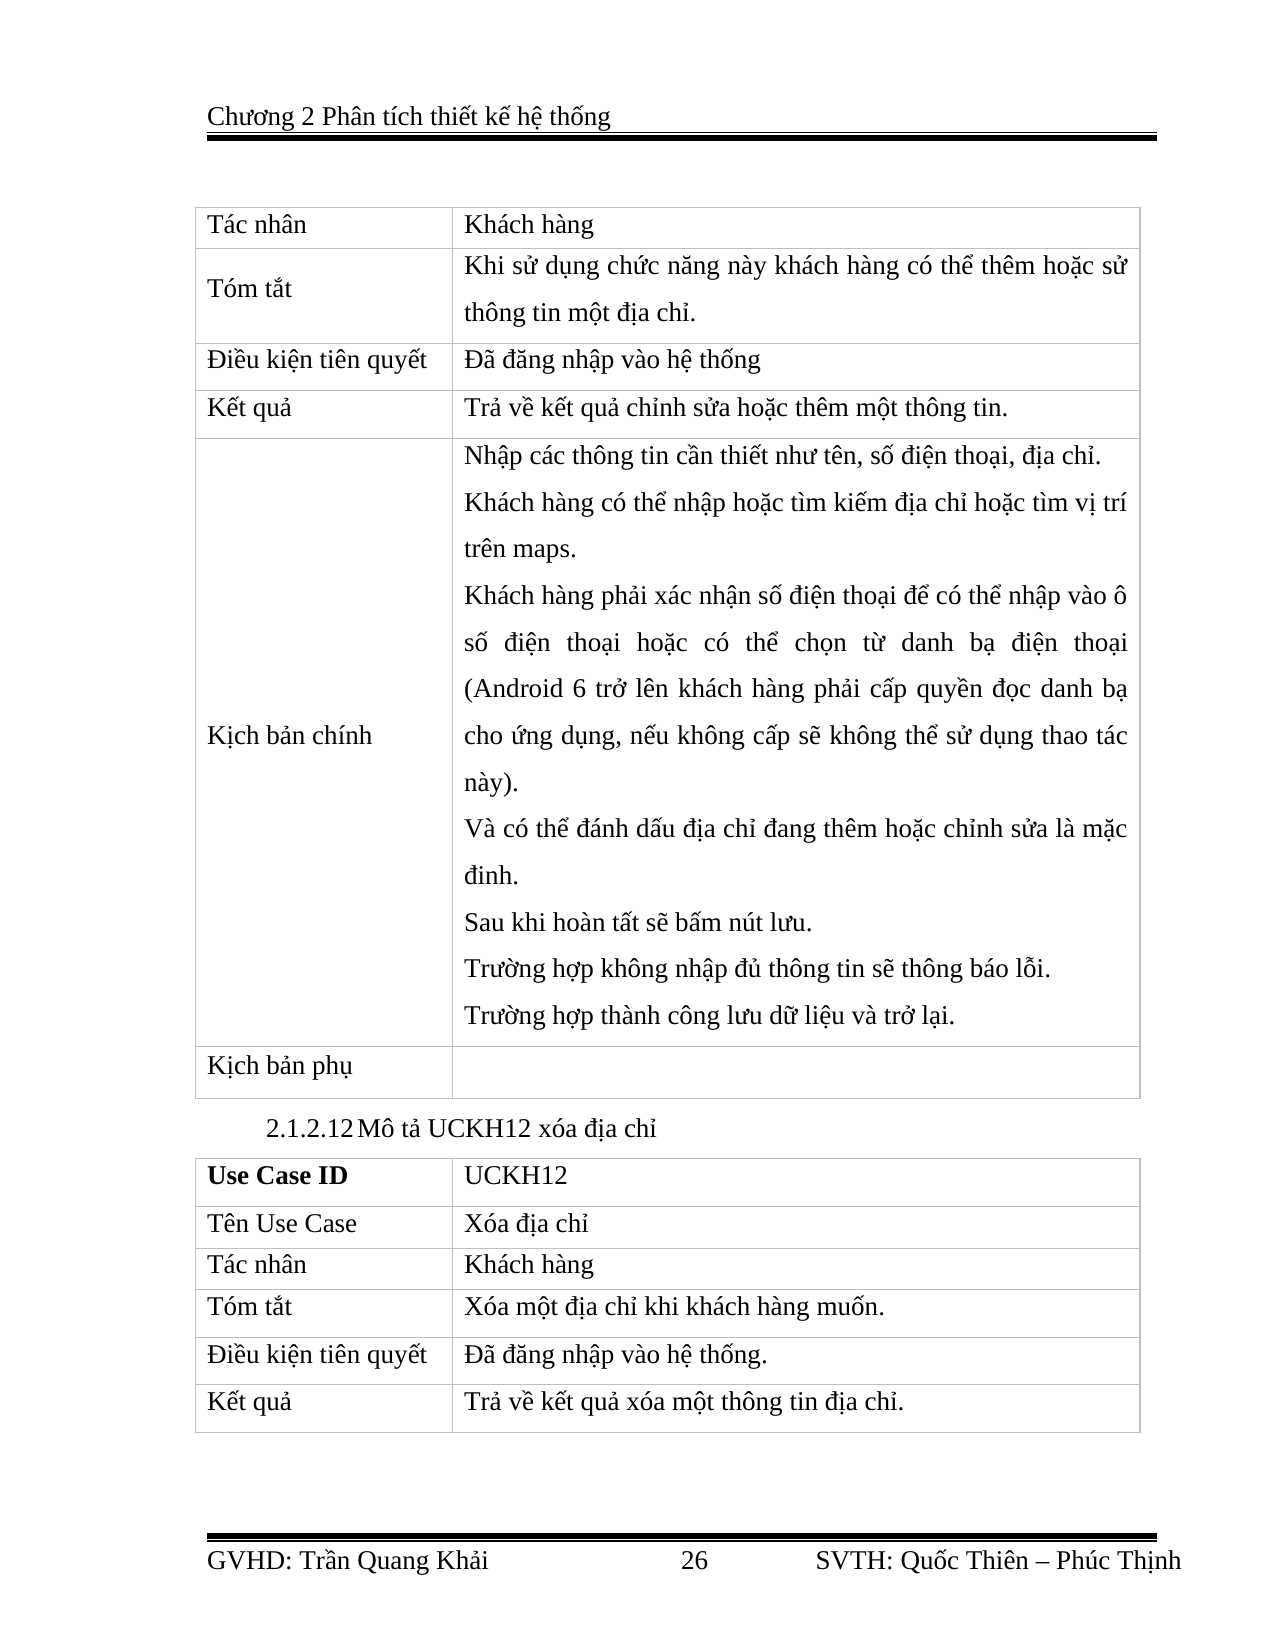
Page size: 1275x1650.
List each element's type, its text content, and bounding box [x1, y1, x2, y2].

table_cell Trả về kết quả chỉnh sửa hoặc thêm một thông tin. [453, 391, 1139, 438]
table_cell Kết quả [196, 1385, 452, 1432]
table_cell [453, 1047, 1139, 1098]
table_cell Tóm tắt [196, 1290, 452, 1337]
list Mô tả UCKH12 xóa địa chỉ [266, 1112, 1157, 1143]
table_cell Xóa địa chỉ [453, 1207, 1139, 1247]
table_cell Khi sử dụng chức năng này khách hàng có thể thêm hoặc sử thông tin một địa chỉ. [453, 249, 1139, 343]
table_cell Tóm tắt [196, 249, 452, 343]
table_cell Trả về kết quả xóa một thông tin địa chỉ. [453, 1385, 1139, 1432]
table_cell Kịch bản chính [196, 439, 452, 1046]
table_cell Tác nhân [196, 1249, 452, 1289]
table_cell Đã đăng nhập vào hệ thống. [453, 1338, 1139, 1384]
table_cell Khách hàng [453, 208, 1139, 248]
table_cell Tên Use Case [196, 1207, 452, 1247]
table_cell Đã đăng nhập vào hệ thống [453, 344, 1139, 390]
table_cell Nhập các thông tin cần thiết như tên, số điện thoại, địa chỉ. Khách hàng có thể nhập hoặc tìm kiếm địa chỉ hoặc tìm vị trí trên maps. Khách hàng phải xác nhận số điện thoại để có thể nhập vào ô số điện thoại hoặc có thể chọn từ danh bạ điện thoại (Android 6 trở lên khách hàng phải cấp quyền đọc danh bạ cho ứng dụng, nếu không cấp sẽ không thể sử dụng thao tác này). Và có thể đánh dấu địa chỉ đang thêm hoặc chỉnh sửa là mặc đinh. Sau khi hoàn tất sẽ bấm nút lưu. Trường hợp không nhập đủ thông tin sẽ thông báo lỗi. Trường hợp thành công lưu dữ liệu và trở lại. [453, 439, 1139, 1046]
table_cell Kết quả [196, 391, 452, 438]
table_header Use Case ID [196, 1159, 452, 1206]
table_cell Tác nhân [196, 208, 452, 248]
table_cell Điều kiện tiên quyết [196, 344, 452, 390]
table_cell Xóa một địa chỉ khi khách hàng muốn. [453, 1290, 1139, 1337]
table_cell Khách hàng [453, 1249, 1139, 1289]
table_cell Kịch bản phụ [196, 1047, 452, 1098]
table_cell Điều kiện tiên quyết [196, 1338, 452, 1384]
table_header UCKH12 [453, 1159, 1139, 1206]
